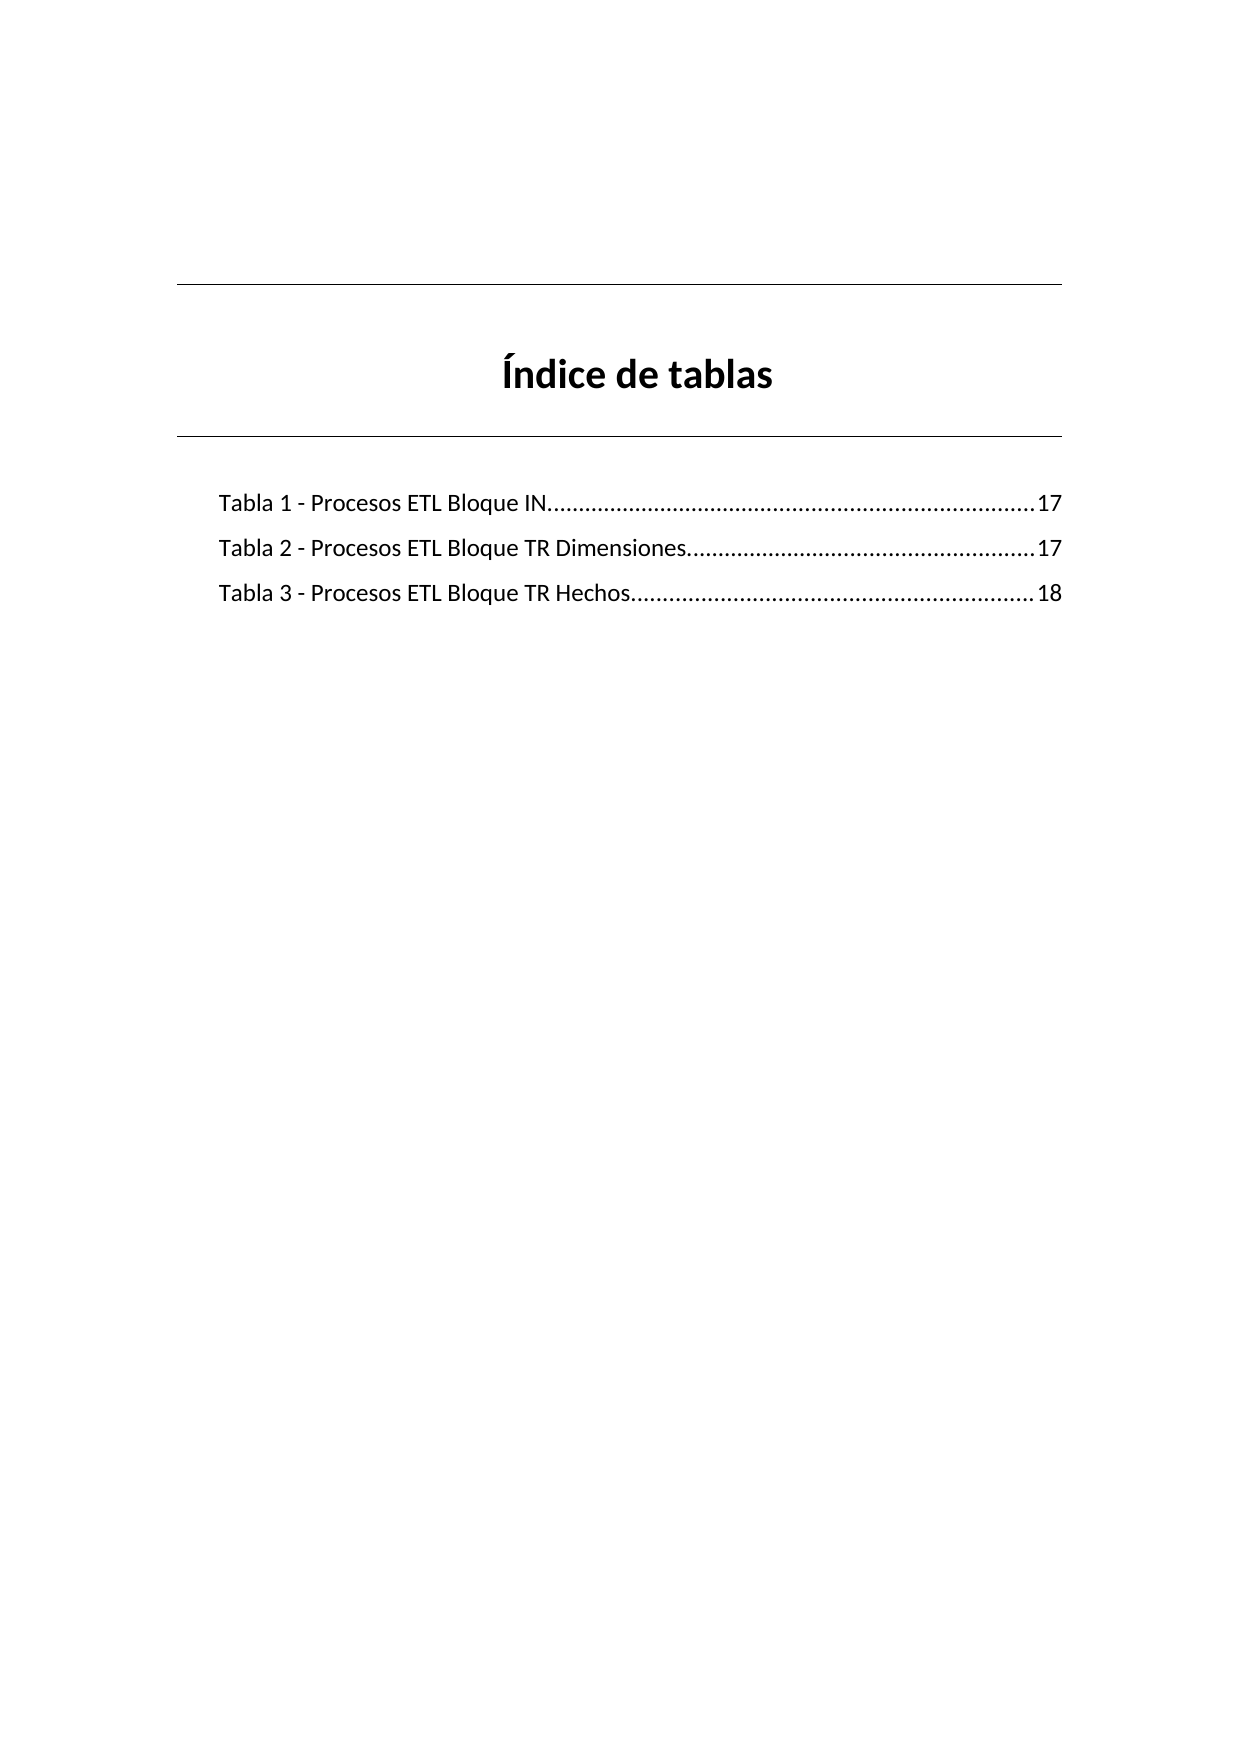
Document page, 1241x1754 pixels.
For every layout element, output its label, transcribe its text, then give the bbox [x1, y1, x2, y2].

text Tabla 1 - Procesos ETL Bloque IN. 17 [177, 487, 1063, 517]
text Tabla 3 - Procesos ETL Bloque TR Hechos. 18 [177, 578, 1063, 608]
table_header Índice de tablas [177, 285, 1062, 436]
text Tabla 2 - Procesos ETL Bloque TR Dimensiones. 17 [177, 532, 1063, 563]
